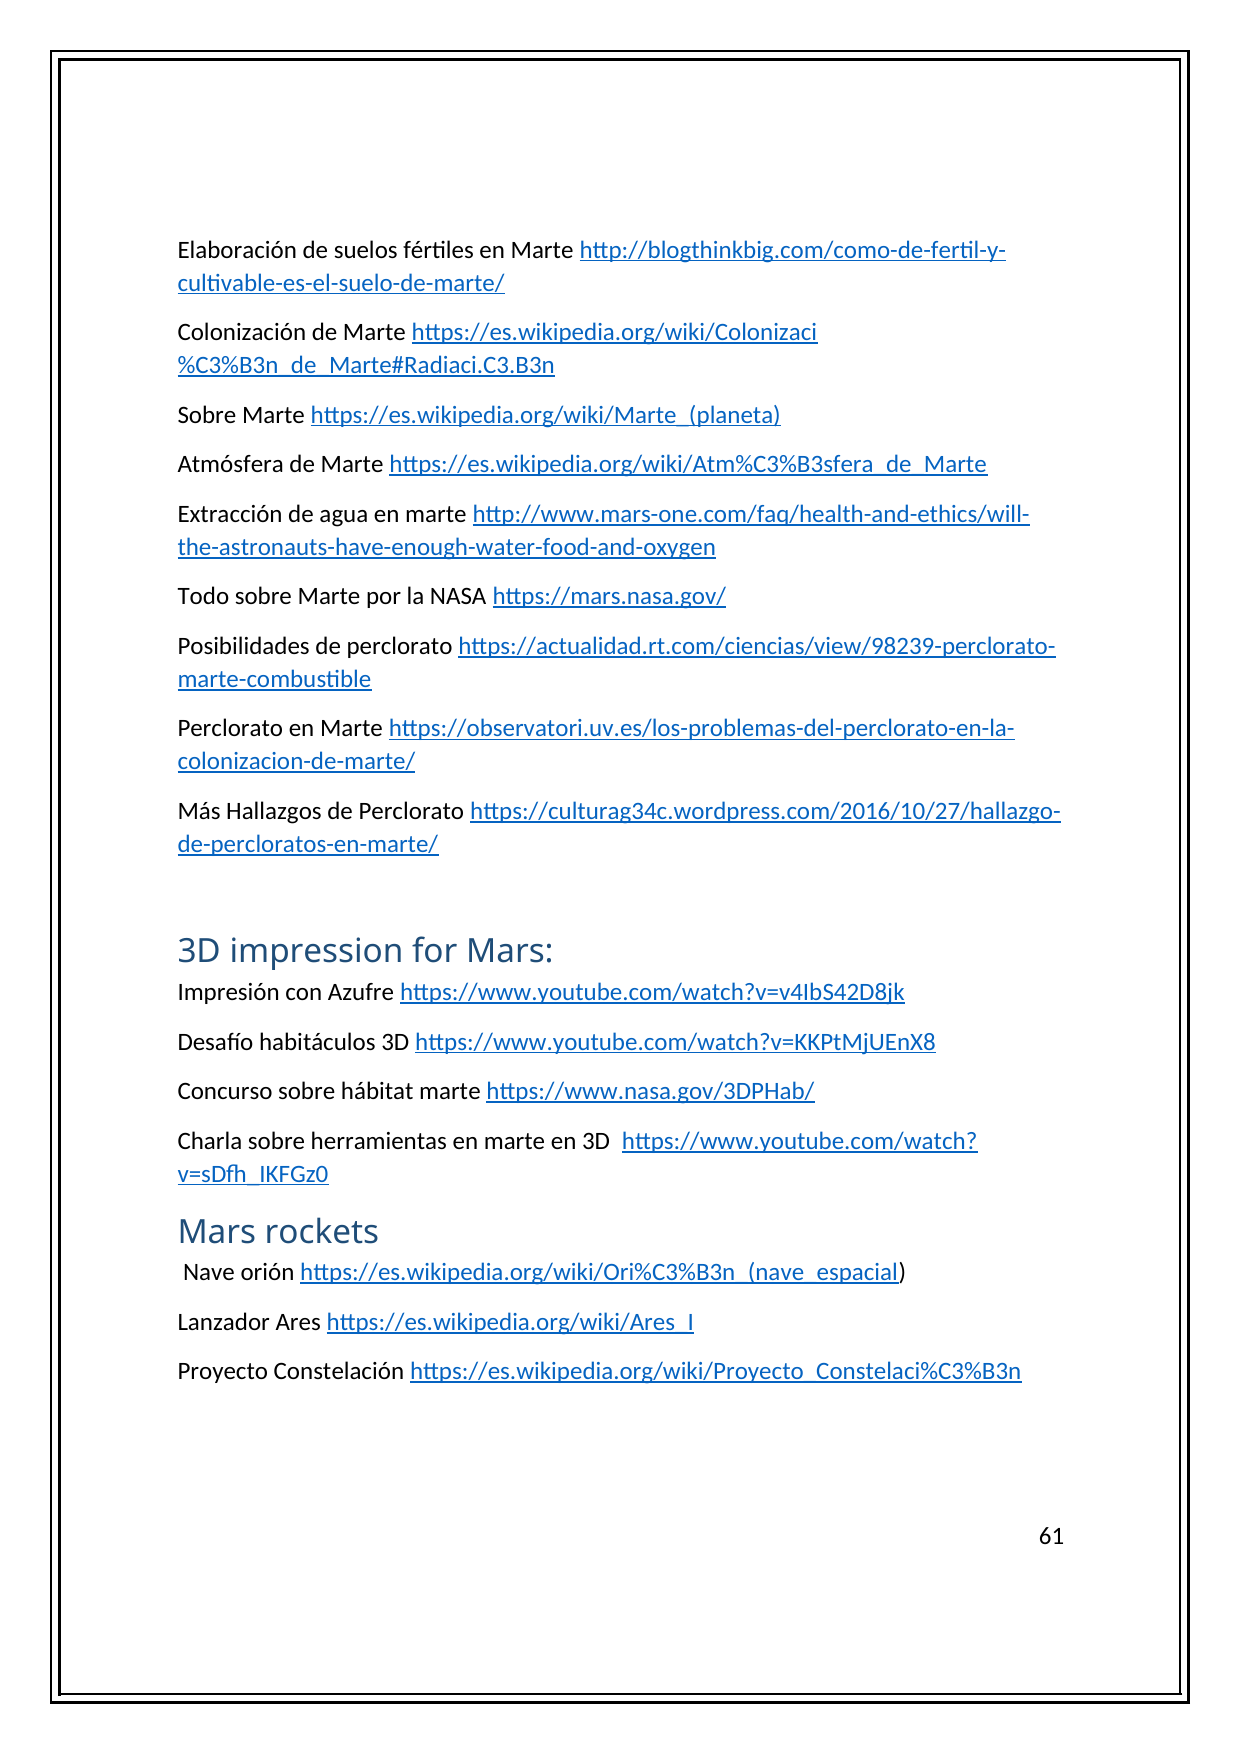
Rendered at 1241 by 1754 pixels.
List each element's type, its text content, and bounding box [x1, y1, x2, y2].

text Posibilidades de perclorato https://actualidad.rt.com/ciencias/view/98239-perclorato-marte-combustible [177, 630, 1063, 693]
text Colonización de Marte https://es.wikipedia.org/wiki/Colonizaci%C3%B3n_de_Marte#Radiaci.C3.B3n [177, 316, 1063, 380]
text Concurso sobre hábitat marte https://www.nasa.gov/3DPHab/ [177, 1075, 1063, 1106]
text Lanzador Ares https://es.wikipedia.org/wiki/Ares_I [177, 1306, 1063, 1336]
text Impresión con Azufre https://www.youtube.com/watch?v=v4IbS42D8jk [177, 976, 1063, 1007]
text Nave orión https://es.wikipedia.org/wiki/Ori%C3%B3n_(nave_espacial) [177, 1256, 1063, 1287]
text Proyecto Constelación https://es.wikipedia.org/wiki/Proyecto_Constelaci%C3%B3n [177, 1356, 1063, 1386]
text Más Hallazgos de Perclorato https://culturag34c.wordpress.com/2016/10/27/hallazgo-de-percloratos-en-marte/ [177, 795, 1063, 858]
text Todo sobre Marte por la NASA https://mars.nasa.gov/ [177, 581, 1063, 611]
text Extracción de agua en marte http://www.mars-one.com/faq/health-and-ethics/will-the-astronauts-have-enough-water-food-and-oxygen [177, 498, 1063, 561]
text Charla sobre herramientas en marte en 3D https://www.youtube.com/watch?v=sDfh_IKFGz0 [177, 1125, 1063, 1188]
text Atmósfera de Marte https://es.wikipedia.org/wiki/Atm%C3%B3sfera_de_Marte [177, 448, 1063, 479]
text Elaboración de suelos fértiles en Marte http://blogthinkbig.com/como-de-fertil-y-cultivable-es-el-suelo-de-marte/ [177, 234, 1063, 297]
subtitle Mars rockets [177, 1207, 1063, 1253]
text Sobre Marte https://es.wikipedia.org/wiki/Marte_(planeta) [177, 399, 1063, 429]
subtitle 3D impression for Mars: [177, 927, 1063, 973]
text Desafío habitáculos 3D https://www.youtube.com/watch?v=KKPtMjUEnX8 [177, 1026, 1063, 1056]
text Perclorato en Marte https://observatori.uv.es/los-problemas-del-perclorato-en-la-colonizacion-de-marte/ [177, 713, 1063, 776]
